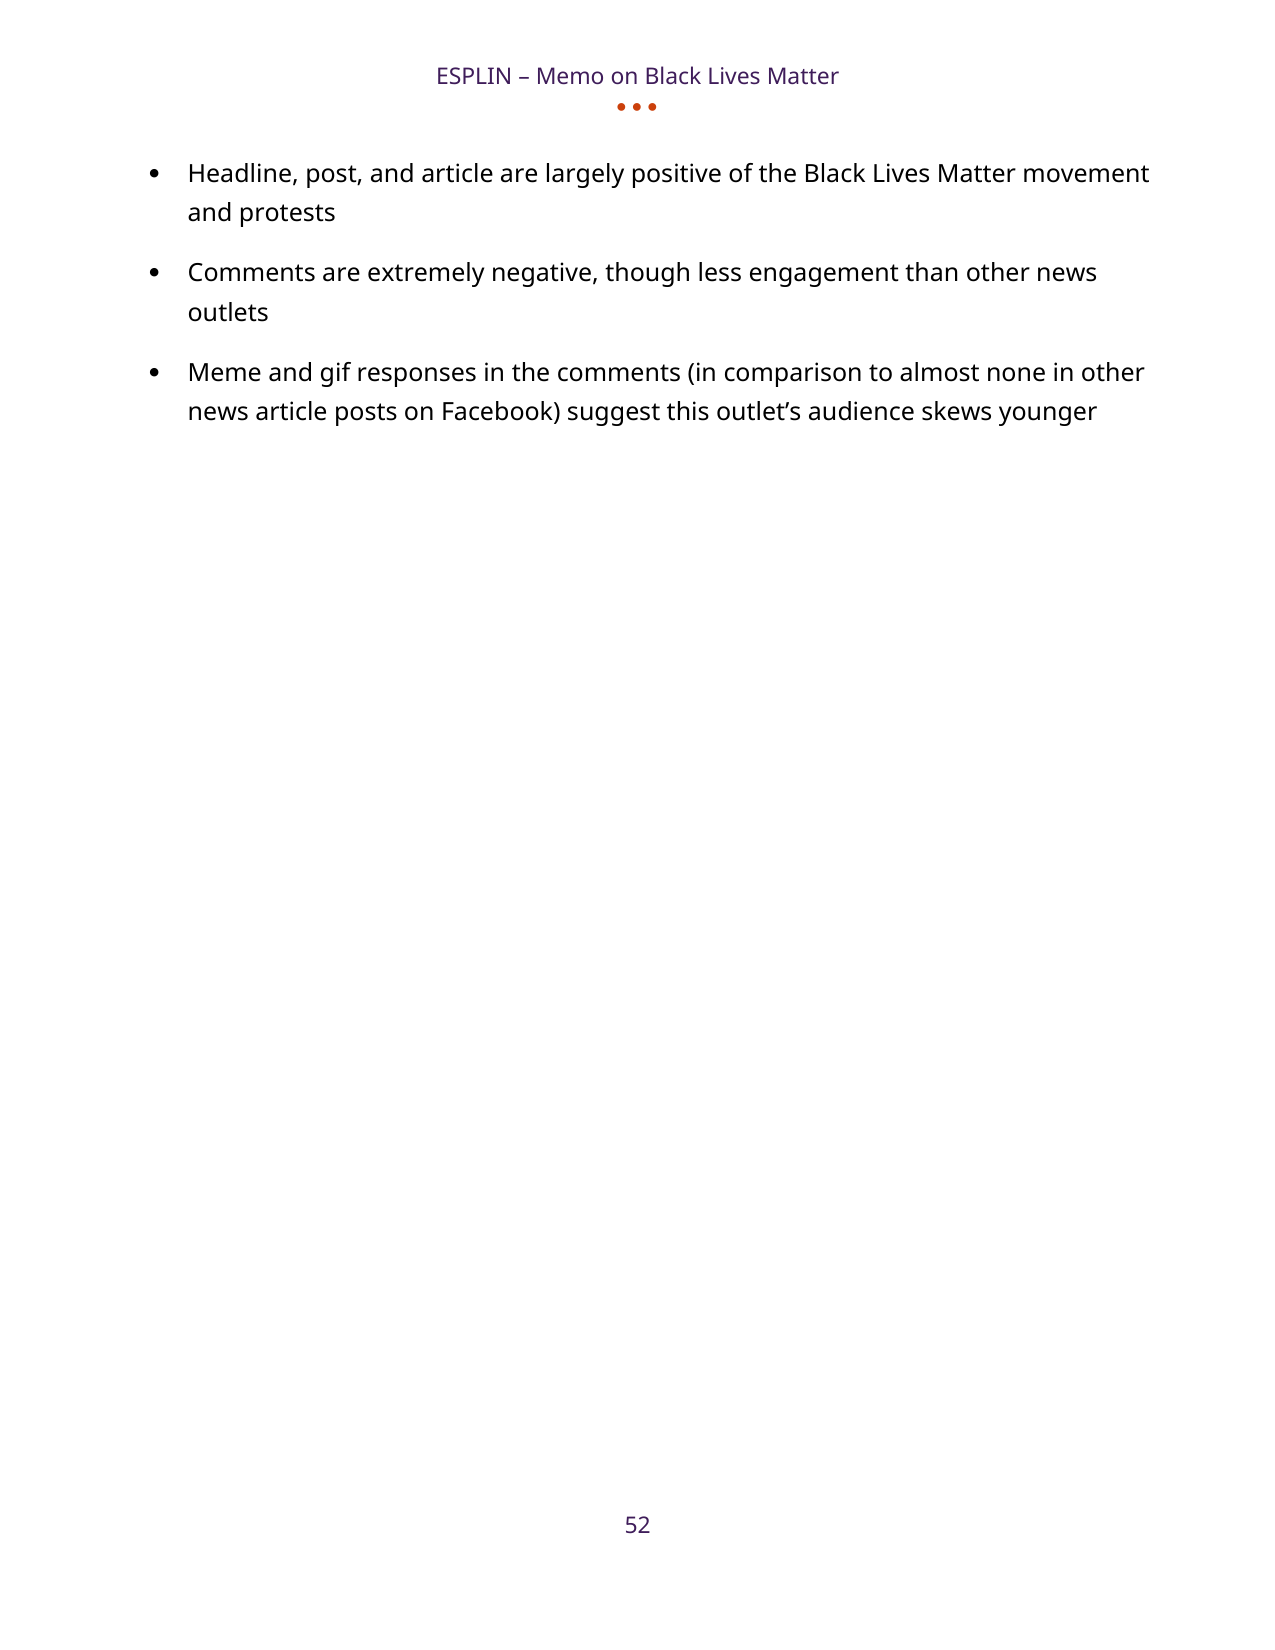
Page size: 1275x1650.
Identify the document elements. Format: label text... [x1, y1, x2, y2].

list Comments are extremely negative, though less engagement than other news outlets [150, 255, 1162, 328]
list Headline, post, and article are largely positive of the Black Lives Matter movement and protests [150, 156, 1162, 229]
list Meme and gif responses in the comments (in comparison to almost none in other news article posts on Facebook) suggest this outlet’s audience skews younger [150, 354, 1162, 427]
